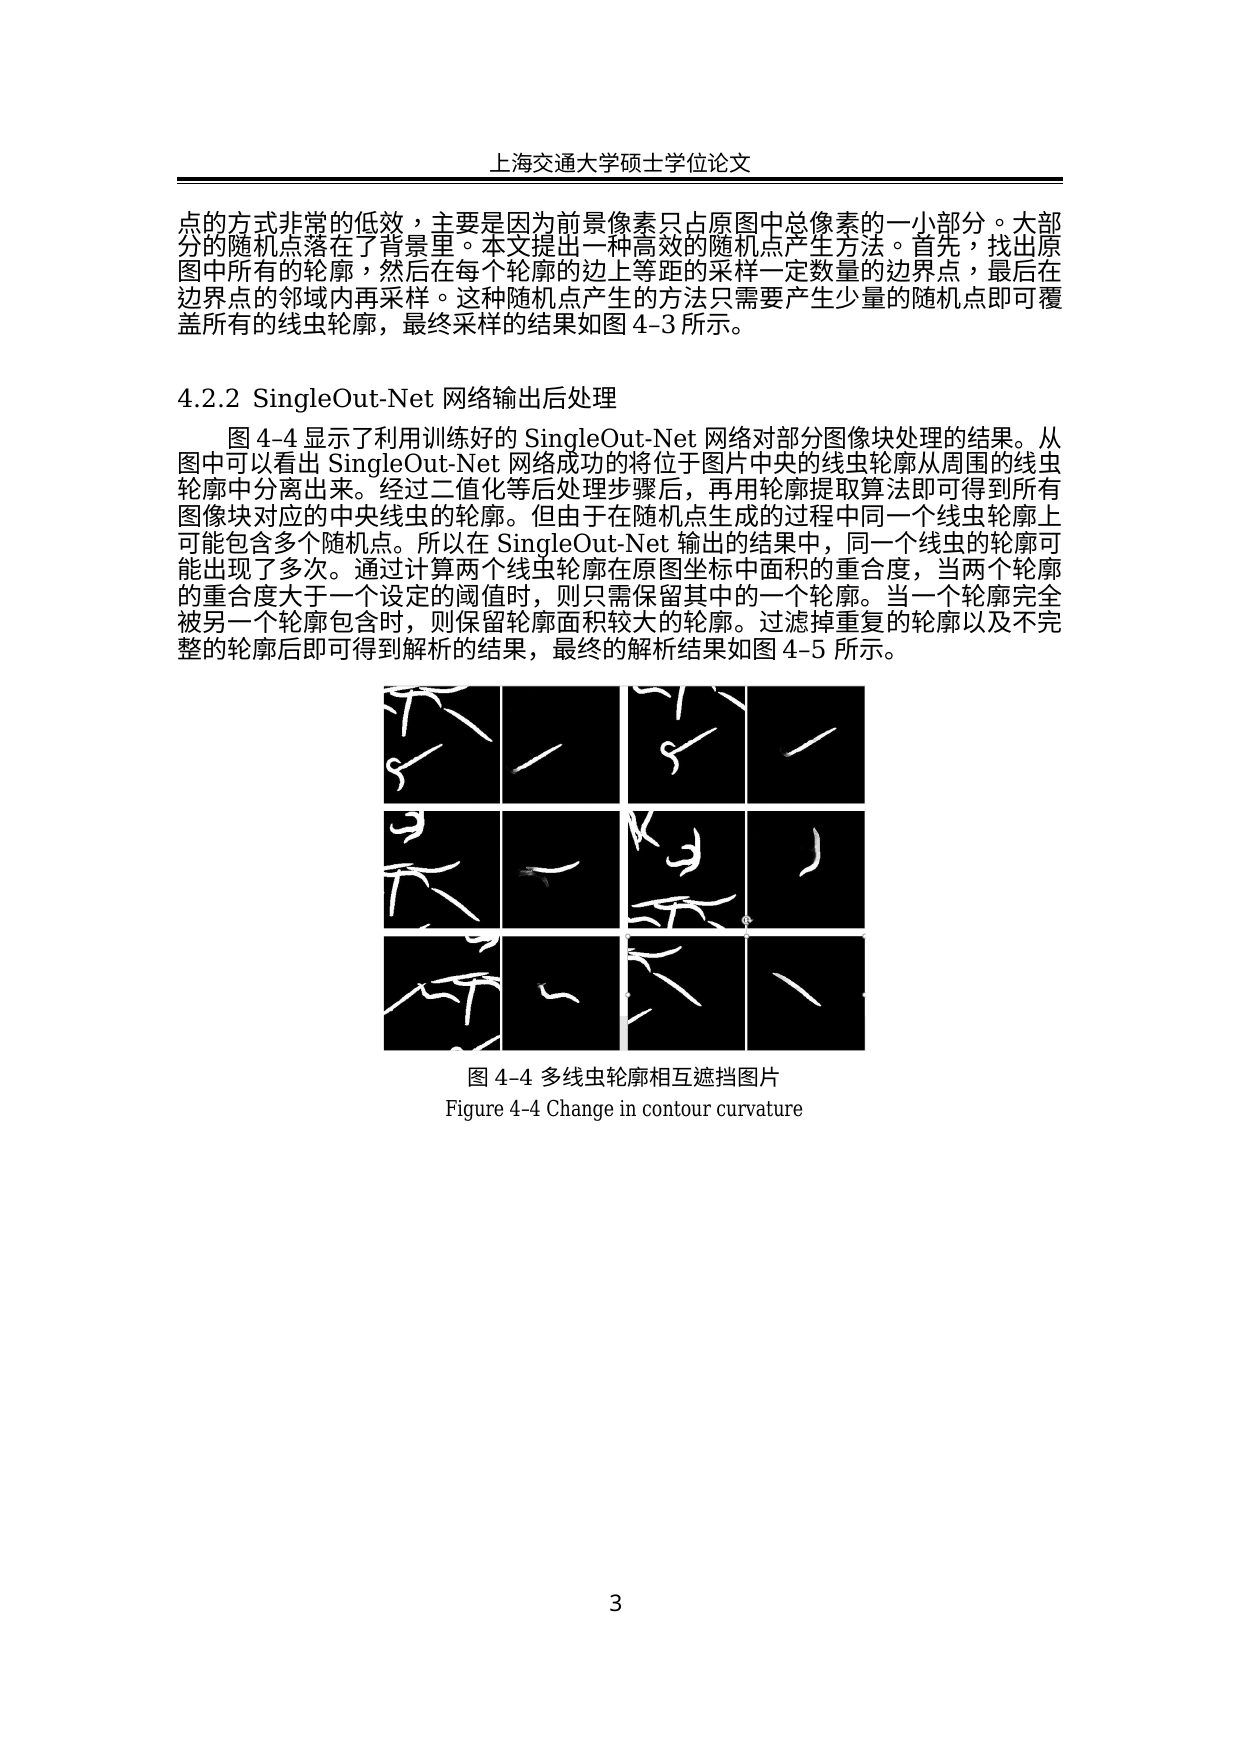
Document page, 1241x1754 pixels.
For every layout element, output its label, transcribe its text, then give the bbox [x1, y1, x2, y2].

text 图 4–4 多线虫轮廓相互遮挡图片Figure 4–4 Change in contour curvature [445, 1051, 803, 1121]
list SingleOut-Net 网络输出后处理 [177, 367, 1173, 418]
picture [383, 685, 866, 1051]
text 点的方式非常的低效，主要是因为前景像素只占原图中总像素的一小部分。大部分的随机点落在了背景里。本文提出一种高效的随机点产生方法。首先，找出原图中所有的轮廓，然后在每个轮廓的边上等距的采样一定数量的边界点，最后在边界点的邻域内再采样。这种随机点产生的方法只需要产生少量的随机点即可覆盖所有的线虫轮廓，最终采样的结果如图4–3所示。 [177, 213, 1063, 341]
text 图4–4显示了利用训练好的 SingleOut-Net 网络对部分图像块处理的结果。从图中可以看出 SingleOut-Net 网络成功的将位于图片中央的线虫轮廓从周围的线虫轮廓中分离出来。经过二值化等后处理步骤后，再用轮廓提取算法即可得到所有图像块对应的中央线虫的轮廓。但由于在随机点生成的过程中同一个线虫轮廓上可能包含多个随机点。所以在 SingleOut-Net 输出的结果中，同一个线虫的轮廓可能出现了多次。通过计算两个线虫轮廓在原图坐标中面积的重合度，当两个轮廓的重合度大于一个设定的阈值时，则只需保留其中的一个轮廓。当一个轮廓完全被另一个轮廓包含时，则保留轮廓面积较大的轮廓。过滤掉重复的轮廓以及不完整的轮廓后即可得到解析的结果，最终的解析结果如图4–5 所示。 [177, 427, 1063, 666]
